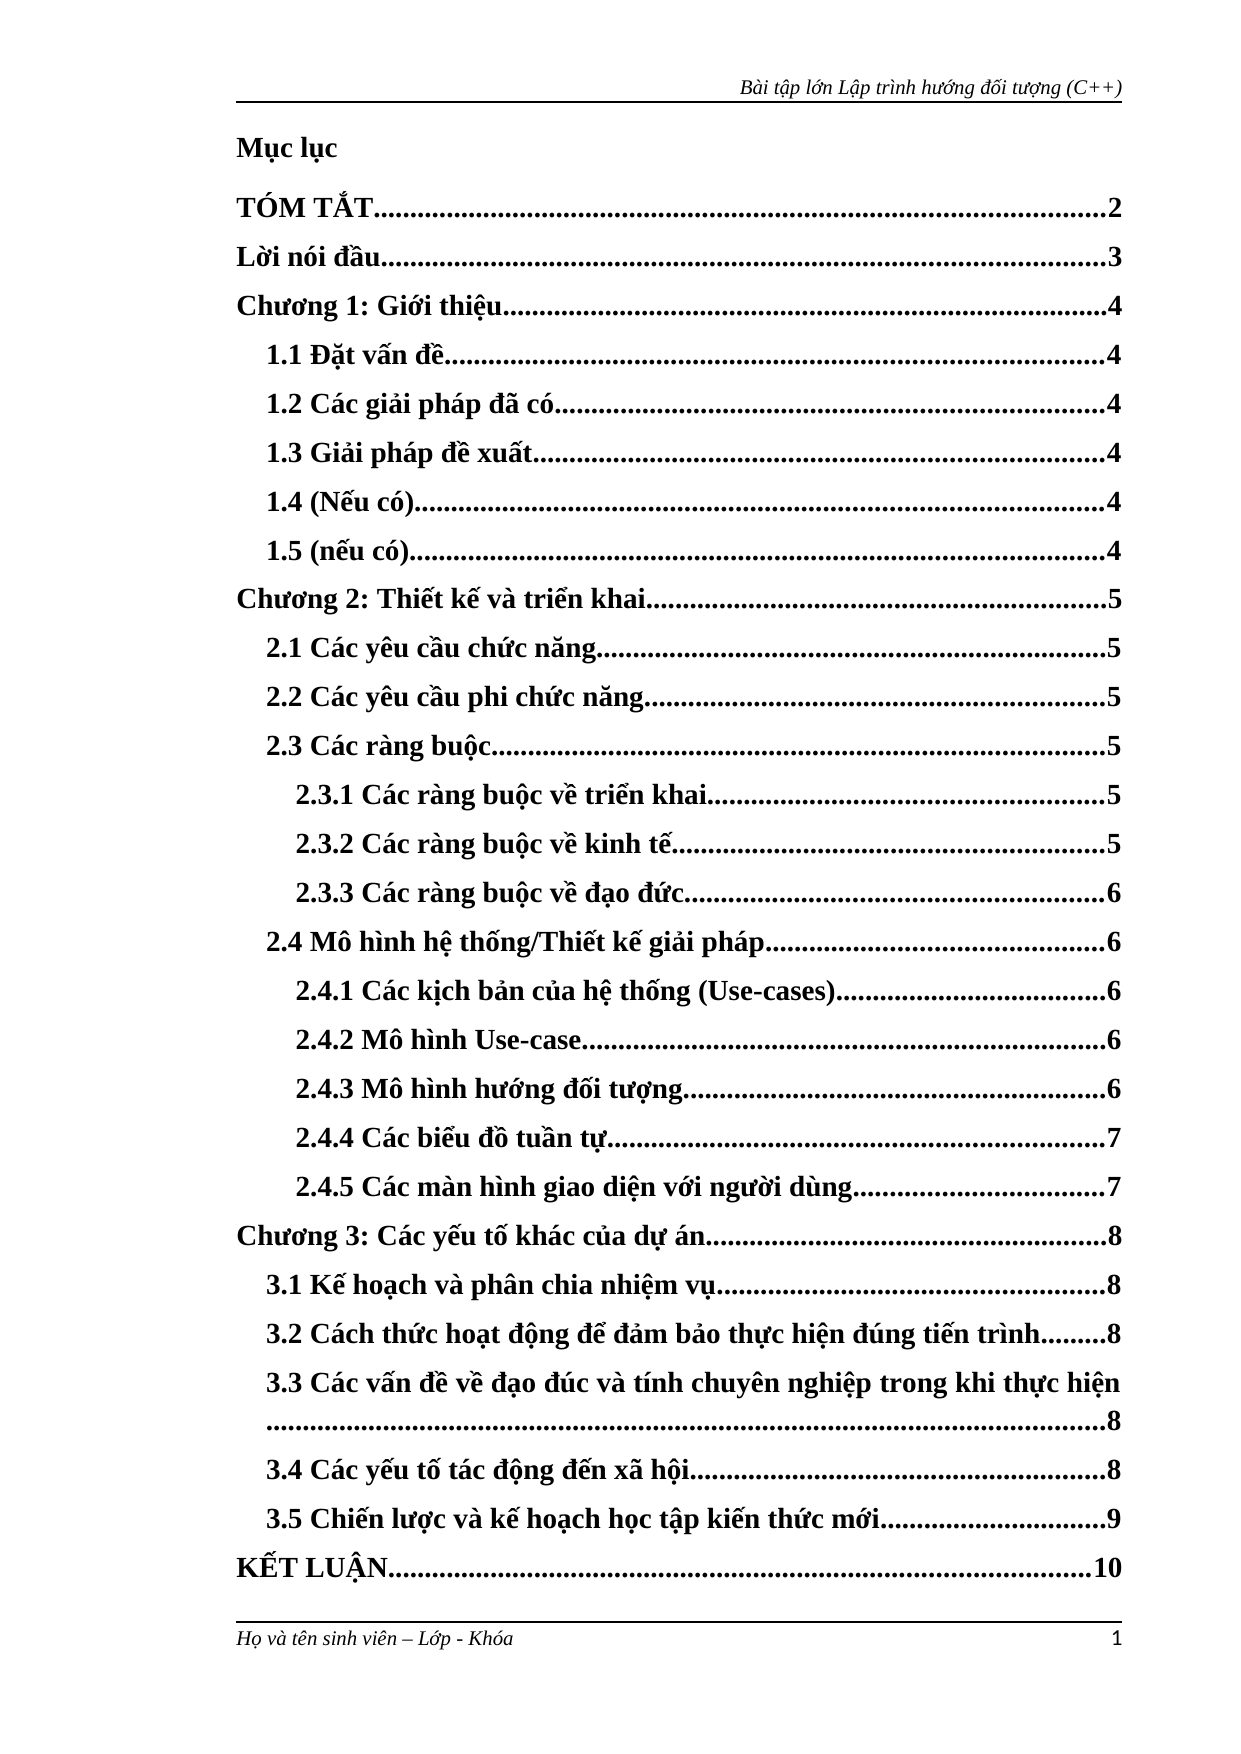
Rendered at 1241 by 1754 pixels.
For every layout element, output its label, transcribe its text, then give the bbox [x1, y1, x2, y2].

text 2.4.3 Mô hình hướng đối tượng 6 [295, 1071, 1122, 1105]
text 2.3.1 Các ràng buộc về triển khai 5 [295, 777, 1122, 811]
text 3.3 Các vấn đề về đạo đúc và tính chuyên nghiệp trong khi thực hiện 8 [266, 1365, 1122, 1437]
text 3.1 Kế hoạch và phân chia nhiệm vụ 8 [266, 1267, 1122, 1301]
text 1.5 (nếu có) 4 [266, 533, 1122, 566]
text 2.1 Các yêu cầu chức năng 5 [266, 631, 1122, 664]
text 2.4 Mô hình hệ thống/Thiết kế giải pháp 6 [266, 924, 1122, 958]
text TÓM TẮT 2 [236, 190, 1122, 223]
text 2.4.4 Các biểu đồ tuần tự 7 [295, 1120, 1122, 1154]
text Lời nói đầu 3 [236, 239, 1122, 272]
text 2.2 Các yêu cầu phi chức năng 5 [266, 679, 1122, 713]
text 2.4.5 Các màn hình giao diện với người dùng 7 [295, 1169, 1122, 1203]
text 1.3 Giải pháp đề xuất 4 [266, 435, 1122, 468]
text 2.3.2 Các ràng buộc về kinh tế 5 [295, 826, 1122, 860]
text 1.2 Các giải pháp đã có 4 [266, 386, 1122, 419]
text 3.4 Các yếu tố tác động đến xã hội 8 [266, 1452, 1122, 1486]
text Chương 2: Thiết kế và triển khai 5 [236, 582, 1122, 615]
text 1.1 Đặt vấn đề 4 [266, 337, 1122, 370]
text 3.2 Cách thức hoạt động để đảm bảo thực hiện đúng tiến trình 8 [266, 1316, 1122, 1349]
text Mục lục [236, 131, 1122, 164]
text Chương 3: Các yếu tố khác của dự án 8 [236, 1218, 1122, 1252]
text 2.3.3 Các ràng buộc về đạo đức 6 [295, 875, 1122, 909]
text 1.4 (Nếu có) 4 [266, 484, 1122, 517]
text 2.4.2 Mô hình Use-case 6 [295, 1022, 1122, 1056]
text 2.3 Các ràng buộc 5 [266, 728, 1122, 762]
text KẾT LUẬN 10 [236, 1550, 1122, 1584]
text 3.5 Chiến lược và kế hoạch học tập kiến thức mới 9 [266, 1501, 1122, 1535]
text Chương 1: Giới thiệu 4 [236, 288, 1122, 321]
text 2.4.1 Các kịch bản của hệ thống (Use-cases) 6 [295, 973, 1122, 1007]
